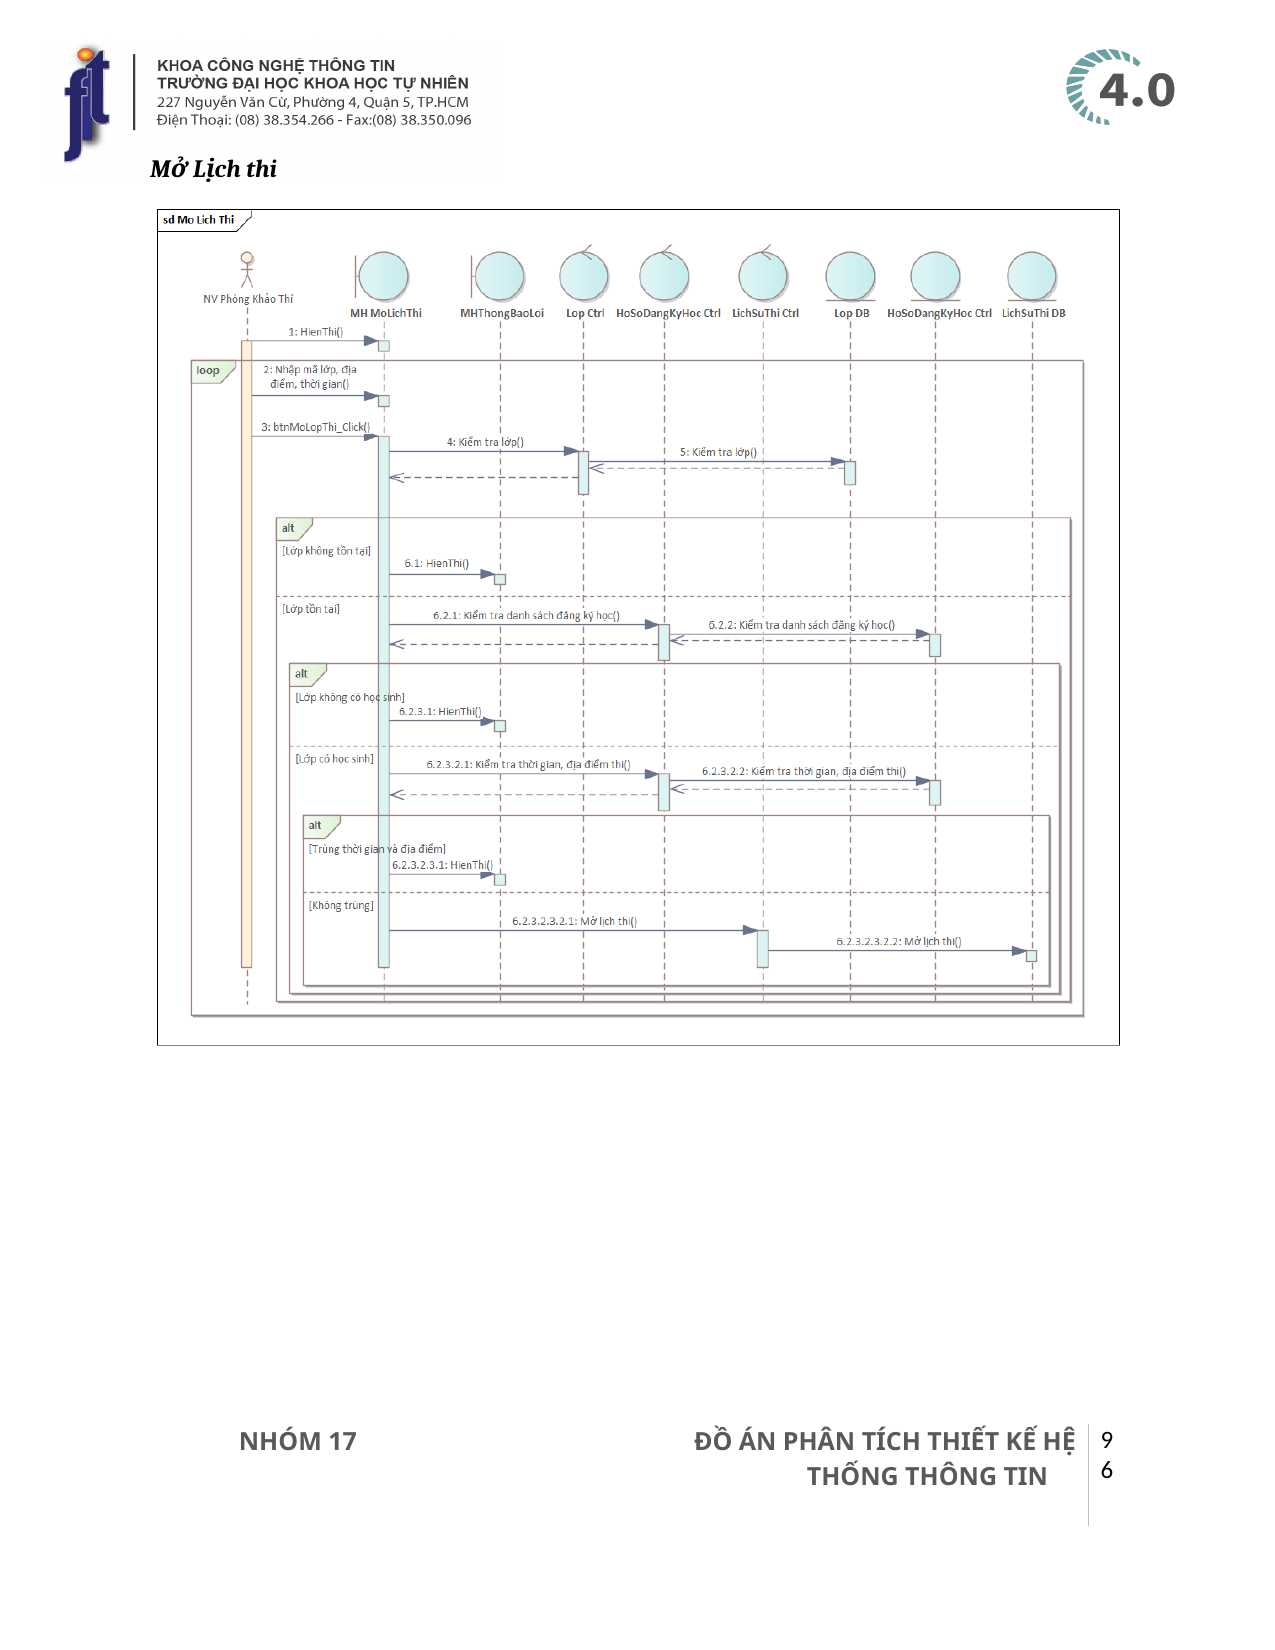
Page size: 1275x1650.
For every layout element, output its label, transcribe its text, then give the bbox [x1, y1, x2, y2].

subtitle Mở Lịch thi [150, 155, 1125, 184]
picture [150, 202, 1125, 1051]
picture [1059, 42, 1182, 128]
picture [41, 38, 504, 184]
